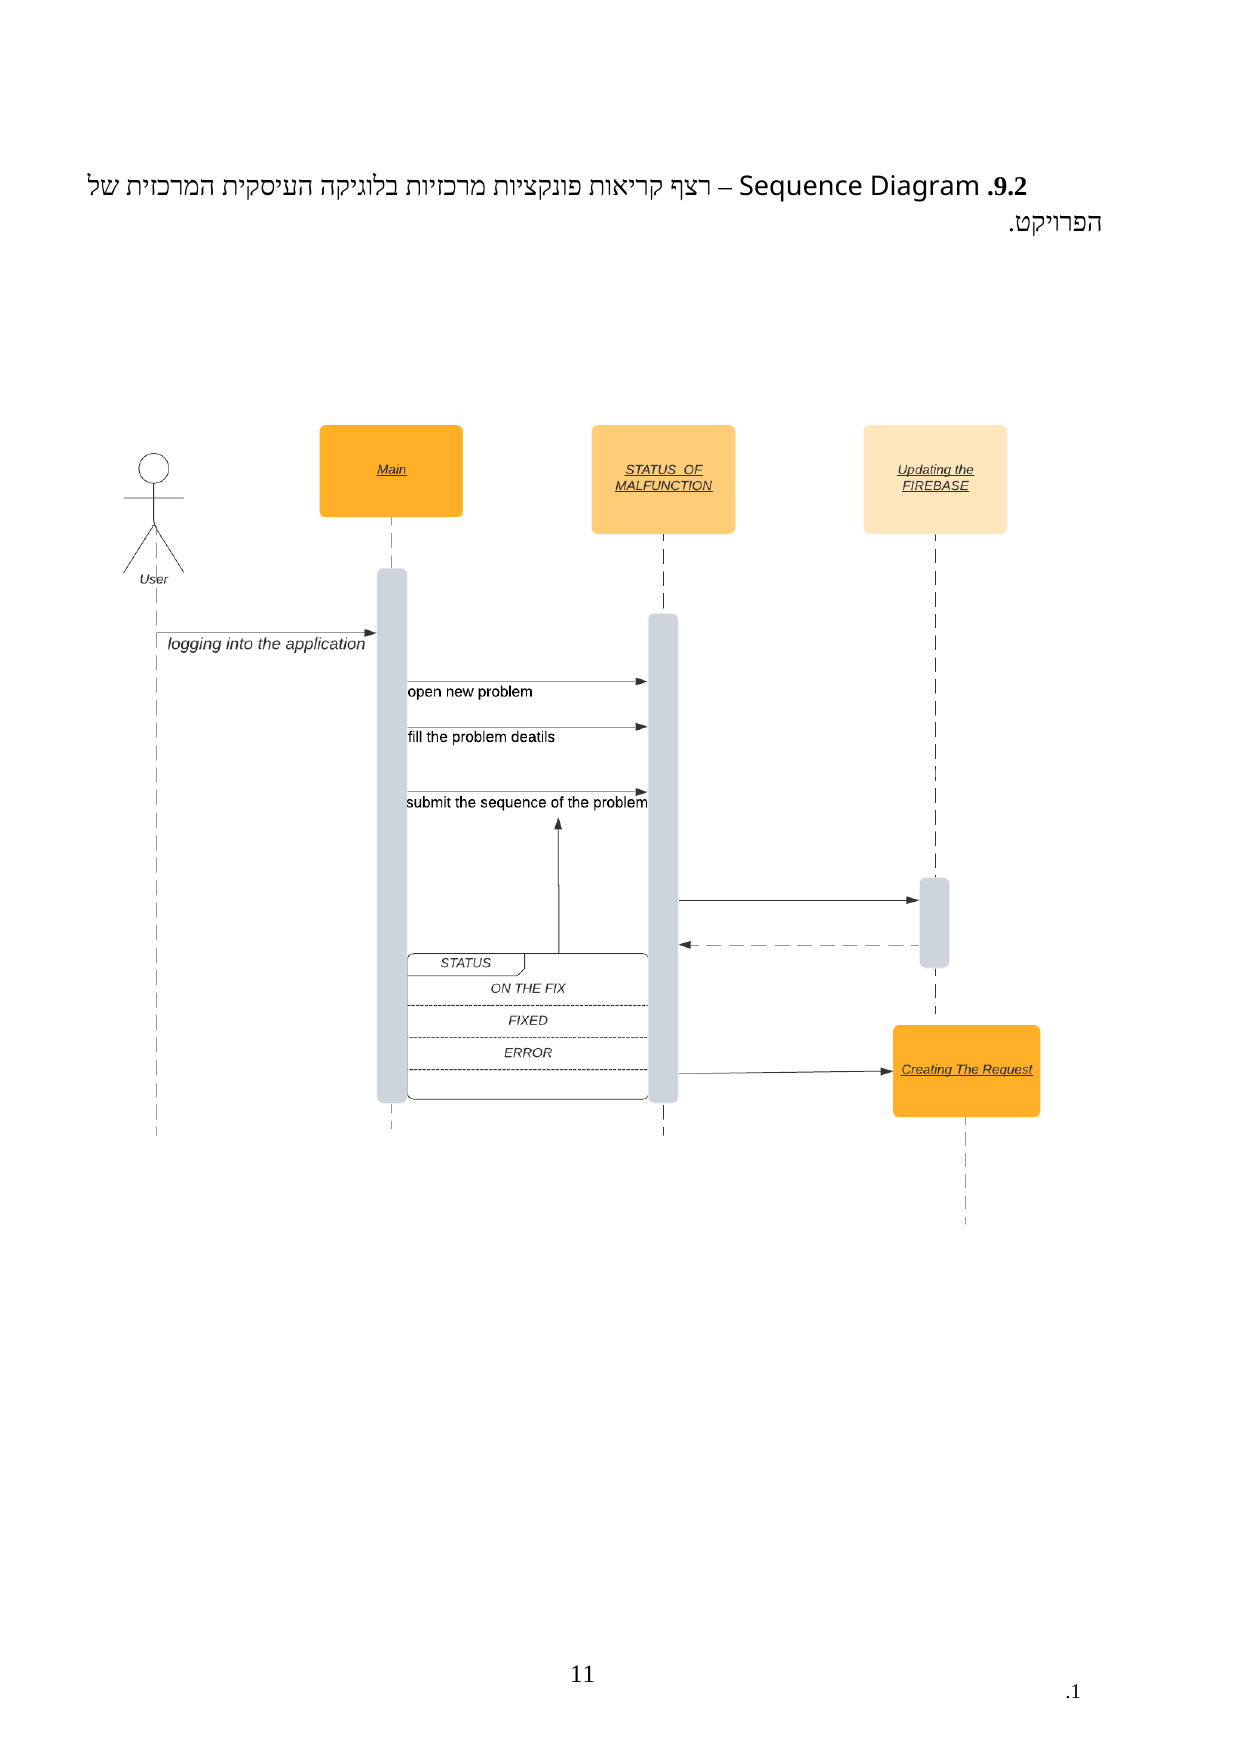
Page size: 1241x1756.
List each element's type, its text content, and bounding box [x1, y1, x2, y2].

picture [62, 369, 1103, 1270]
text 9.2. Sequence Diagram – רצף קריאות פונקציות מרכזיות בלוגיקה העיסקית המרכזית של הפרויקט. [62, 133, 1103, 237]
